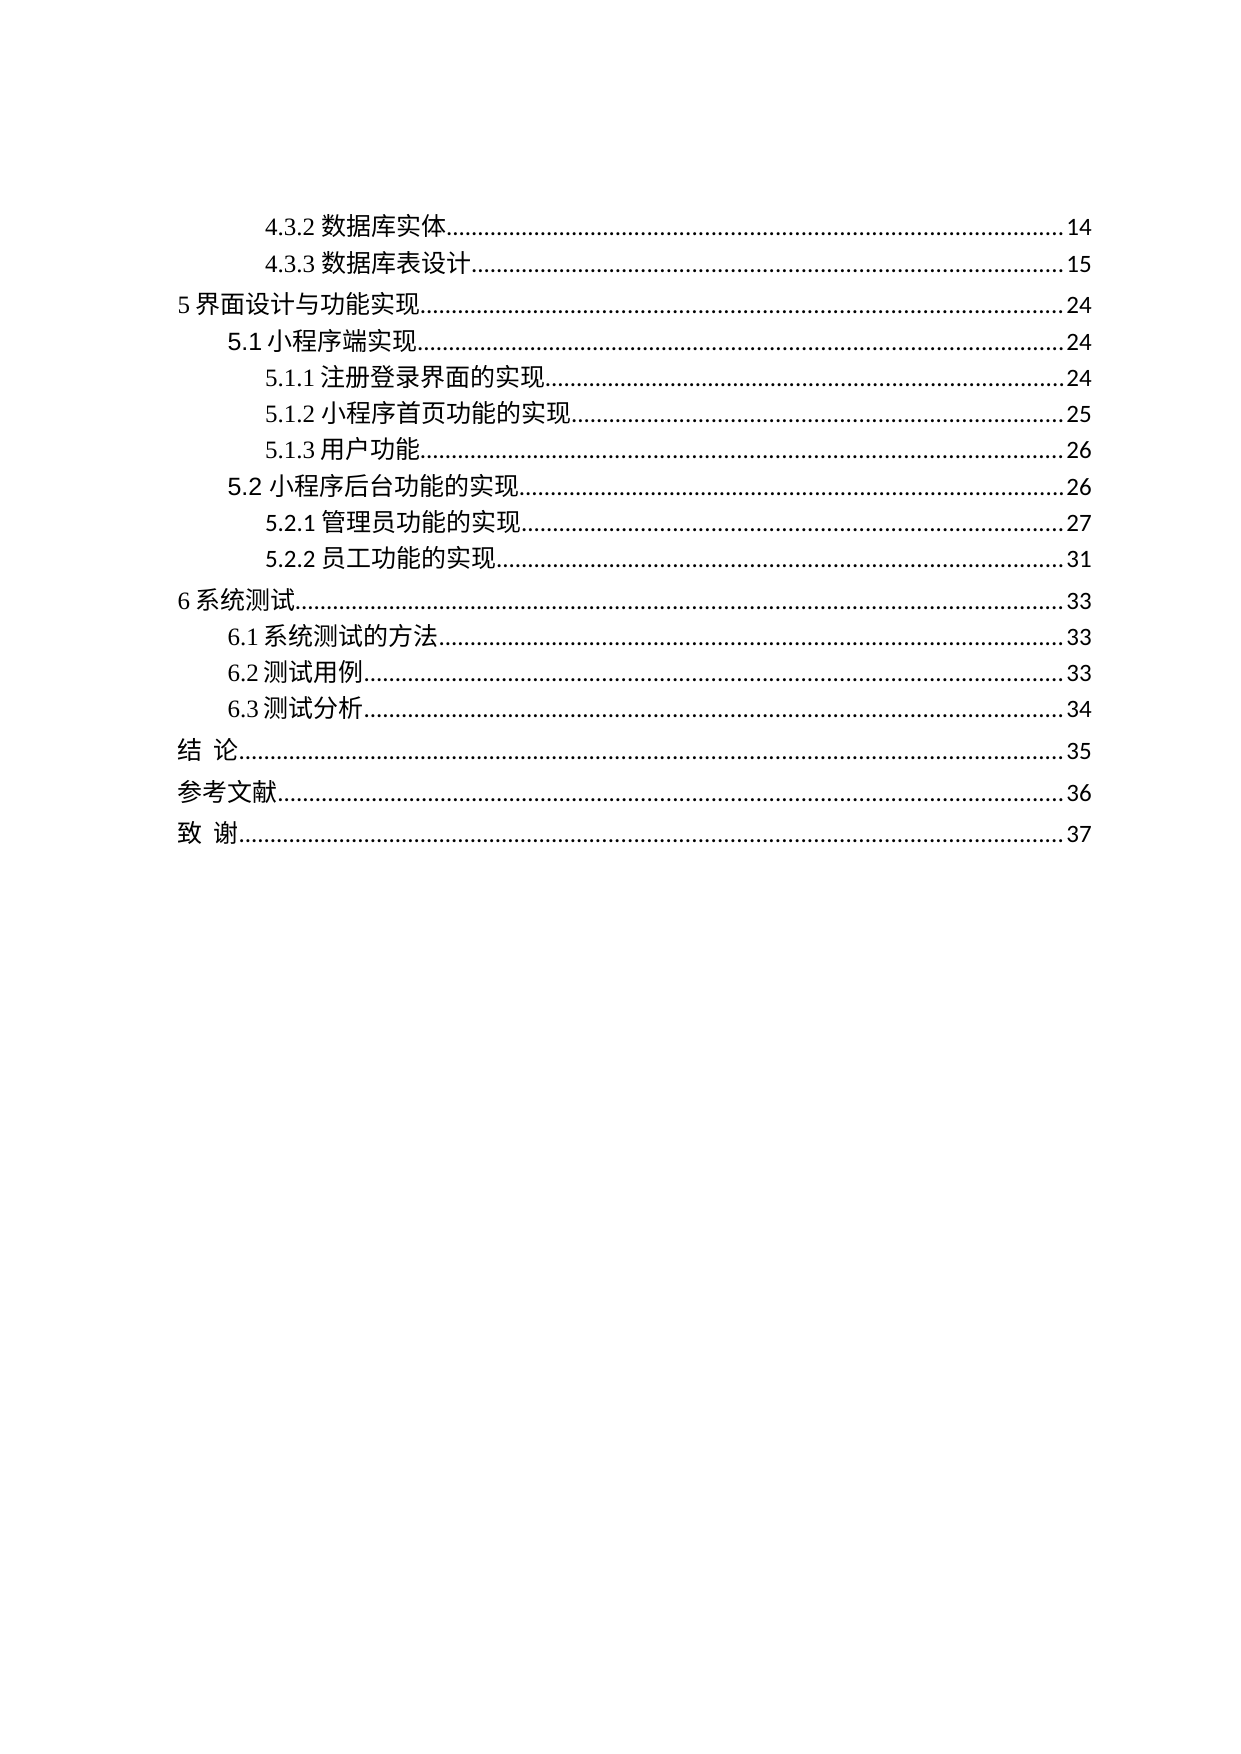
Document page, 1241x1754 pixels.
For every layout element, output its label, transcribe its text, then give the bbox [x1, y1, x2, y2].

text 5.2.2 员工功能的实现 31 [265, 538, 1092, 575]
text 参考文献 36 [177, 767, 1092, 808]
text 致 谢 37 [177, 808, 1092, 850]
text 5.2 小程序后台功能的实现 26 [177, 466, 1092, 502]
text 5.1.2 小程序首页功能的实现 25 [265, 393, 1092, 430]
text 结 论 35 [177, 725, 1092, 767]
text 4.3.3 数据库表设计 15 [265, 243, 1092, 279]
text 6.3测试分析 34 [177, 689, 1092, 725]
text 6.2测试用例 33 [177, 653, 1092, 689]
text 6.1系统测试的方法 33 [177, 616, 1092, 653]
text 5.1.3用户功能 26 [265, 430, 1092, 466]
text 4.3.2 数据库实体 14 [265, 207, 1092, 243]
text 5界面设计与功能实现 24 [177, 279, 1092, 321]
text 5.2.1 管理员功能的实现 27 [265, 502, 1092, 538]
text 5.1小程序端实现 24 [177, 321, 1092, 357]
text 5.1.1注册登录界面的实现 24 [265, 357, 1092, 393]
text 6系统测试 33 [177, 575, 1092, 616]
